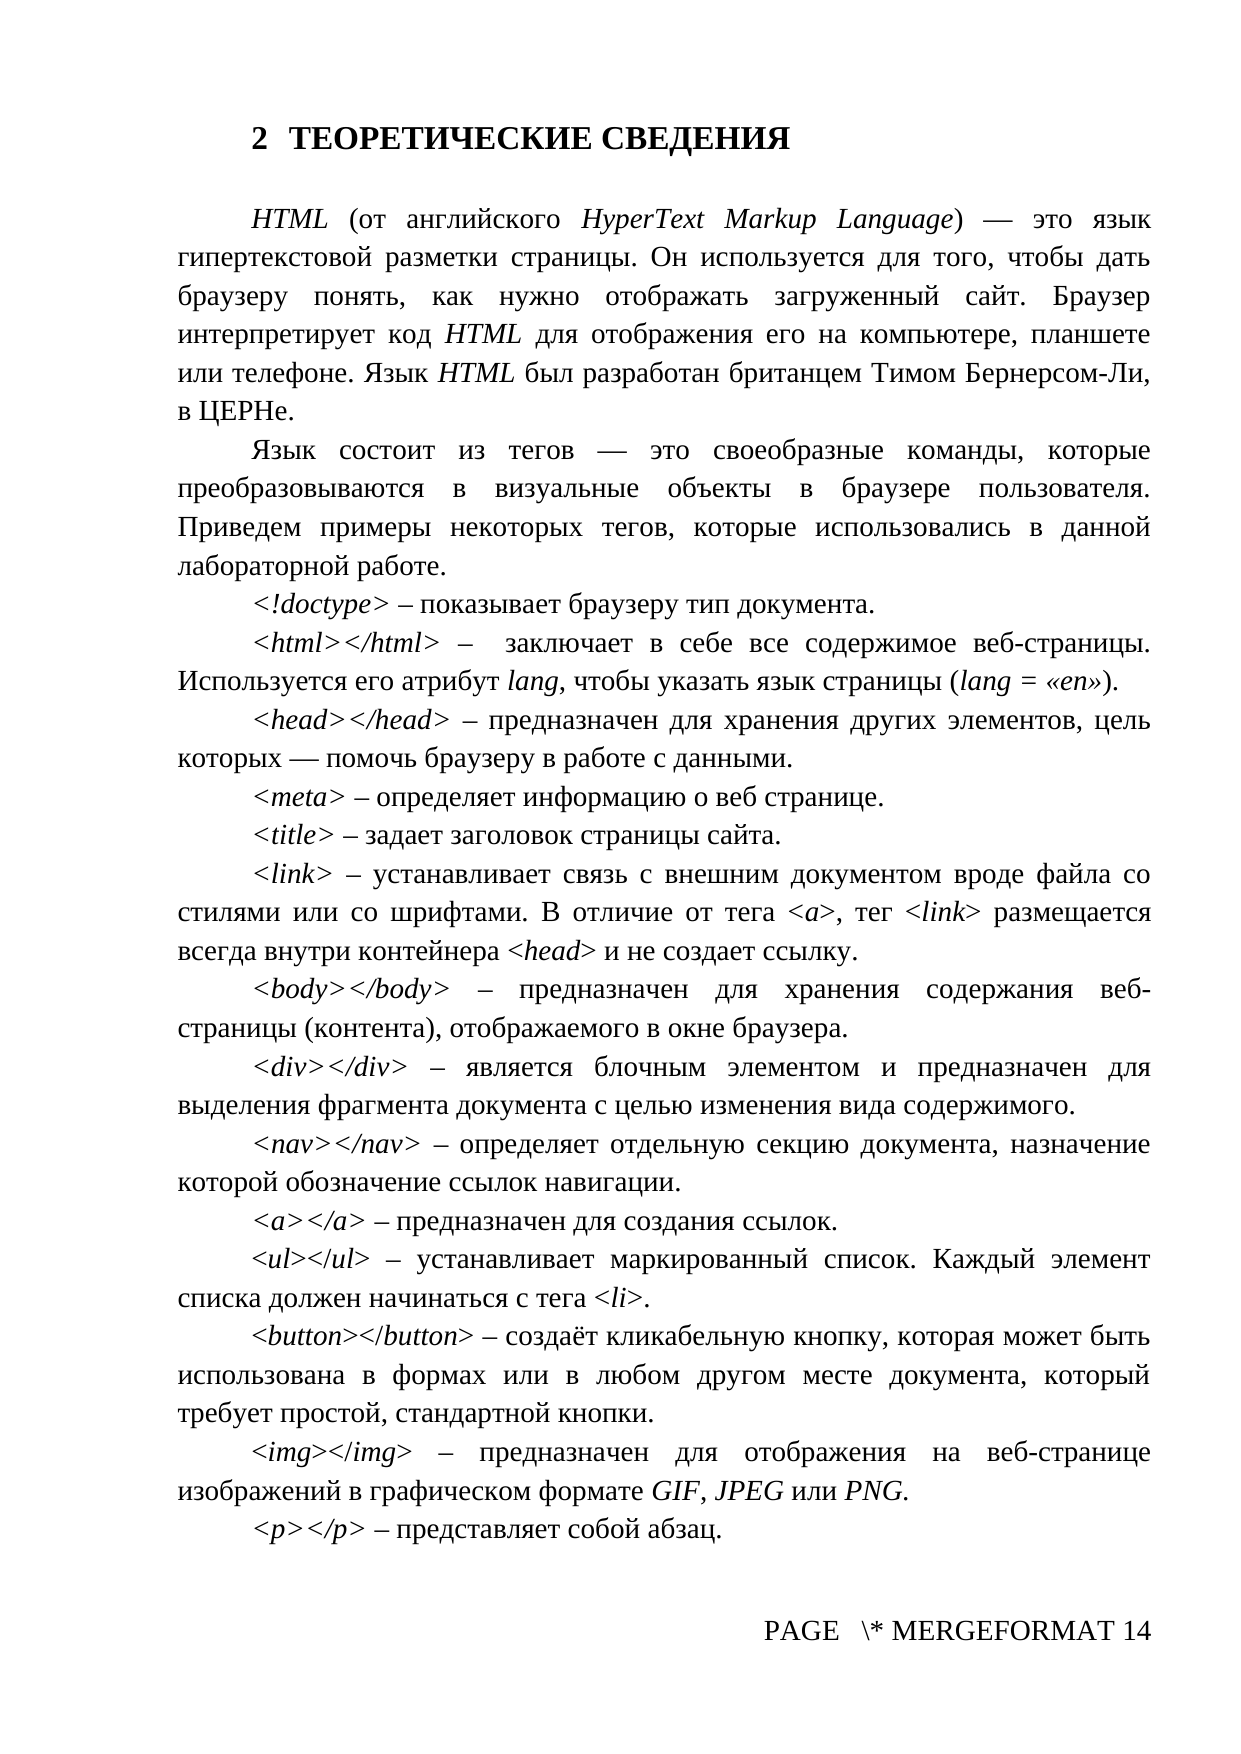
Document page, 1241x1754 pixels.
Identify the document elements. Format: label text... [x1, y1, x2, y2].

text <head></head> – предназначен для хранения других элементов, цель которых — помочь браузеру в работе с данными. [177, 702, 1152, 774]
text <body></body> – предназначен для хранения содержания веб-страницы (контента), отображаемого в окне браузера. [177, 972, 1152, 1044]
text Язык состоит из тегов — это своеобразные команды, которые преобразовываются в визуальные объекты в браузере пользователя. Приведем примеры некоторых тегов, которые использовались в данной лабораторной работе. [177, 432, 1152, 581]
text <button></button> – создаёт кликабельную кнопку, которая может быть использована в формах или в любом другом месте документа, который требует простой, стандартной кнопки. [177, 1318, 1152, 1429]
text <!doctype> – показывает браузеру тип документа. [177, 586, 1152, 620]
text <p></p> – представляет собой абзац. [177, 1511, 1152, 1545]
text <div></div> – является блочным элементом и предназначен для выделения фрагмента документа с целью изменения вида содержимого. [177, 1049, 1152, 1121]
text <nav></nav> – определяет отдельную секцию документа, назначение которой обозначение ссылок навигации. [177, 1126, 1152, 1198]
text <link> – устанавливает связь с внешним документом вроде файла со стилями или со шрифтами. В отличие от тега <a>, тег <link> размещается всегда внутри контейнера <head> и не создает ссылку. [177, 856, 1152, 967]
text <html></html> – заключает в себе все содержимое веб-страницы. Используется его атрибут lang, чтобы указать язык страницы (lang = «en»). [177, 625, 1152, 697]
text HTML (от английского HyperText Markup Language) — это язык гипертекстовой разметки страницы. Он используется для того, чтобы дать браузеру понять, как нужно отображать загруженный сайт. Браузер интерпретирует код HTML для отображения его на компьютере, планшете или телефоне. Язык HTML был разработан британцем Тимом Бернерсом-Ли, в ЦЕРНе. [177, 201, 1152, 427]
text <a></a> – предназначен для создания ссылок. [177, 1203, 1152, 1236]
text <img></img> – предназначен для отображения на веб-странице изображений в графическом формате GIF, JPEG или PNG. [177, 1434, 1152, 1506]
text <ul></ul> – устанавливает маркированный список. Каждый элемент списка должен начинаться с тега <li>. [177, 1241, 1152, 1313]
text <title> – задает заголовок страницы сайта. [177, 817, 1152, 851]
list Теоретические сведения [251, 118, 1152, 156]
text <meta> – определяет информацию о веб странице. [177, 779, 1152, 812]
